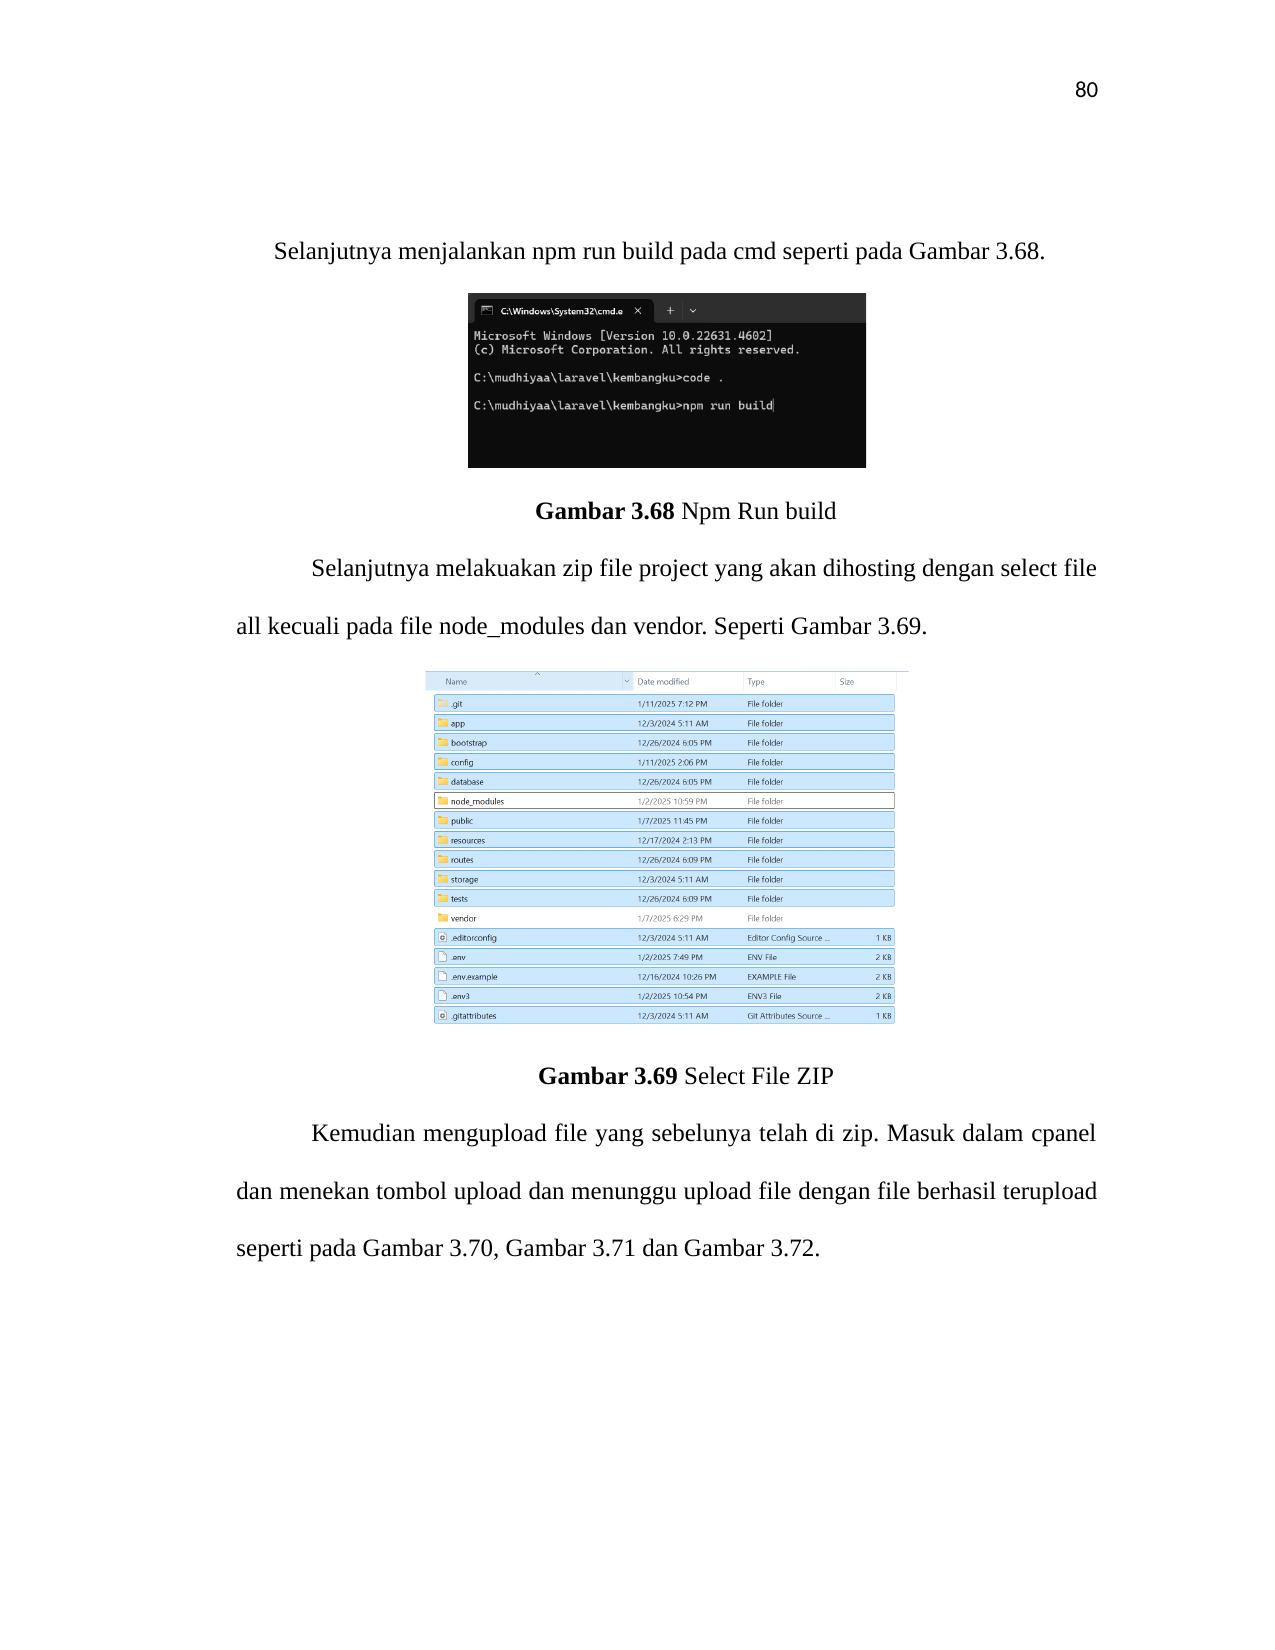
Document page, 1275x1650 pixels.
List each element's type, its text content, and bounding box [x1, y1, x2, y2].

list Gambar 3.68 Npm Run build [274, 496, 1098, 524]
list Selanjutnya melakuakan zip file project yang akan dihosting dengan select file all kecuali pada file node_modules dan vendor. Seperti Gambar 3.69. [236, 553, 1098, 639]
text Selanjutnya menjalankan npm run build pada cmd seperti pada Gambar 3.68. [236, 236, 1098, 265]
picture [425, 668, 909, 1033]
list Gambar 3.69 Select File ZIP [274, 1061, 1098, 1090]
text Kemudian mengupload file yang sebelunya telah di zip. Masuk dalam cpanel dan menekan tombol upload dan menunggu upload file dengan file berhasil terupload seperti pada Gambar 3.70, Gambar 3.71 dan Gambar 3.72. [236, 1118, 1098, 1263]
picture [468, 293, 867, 468]
